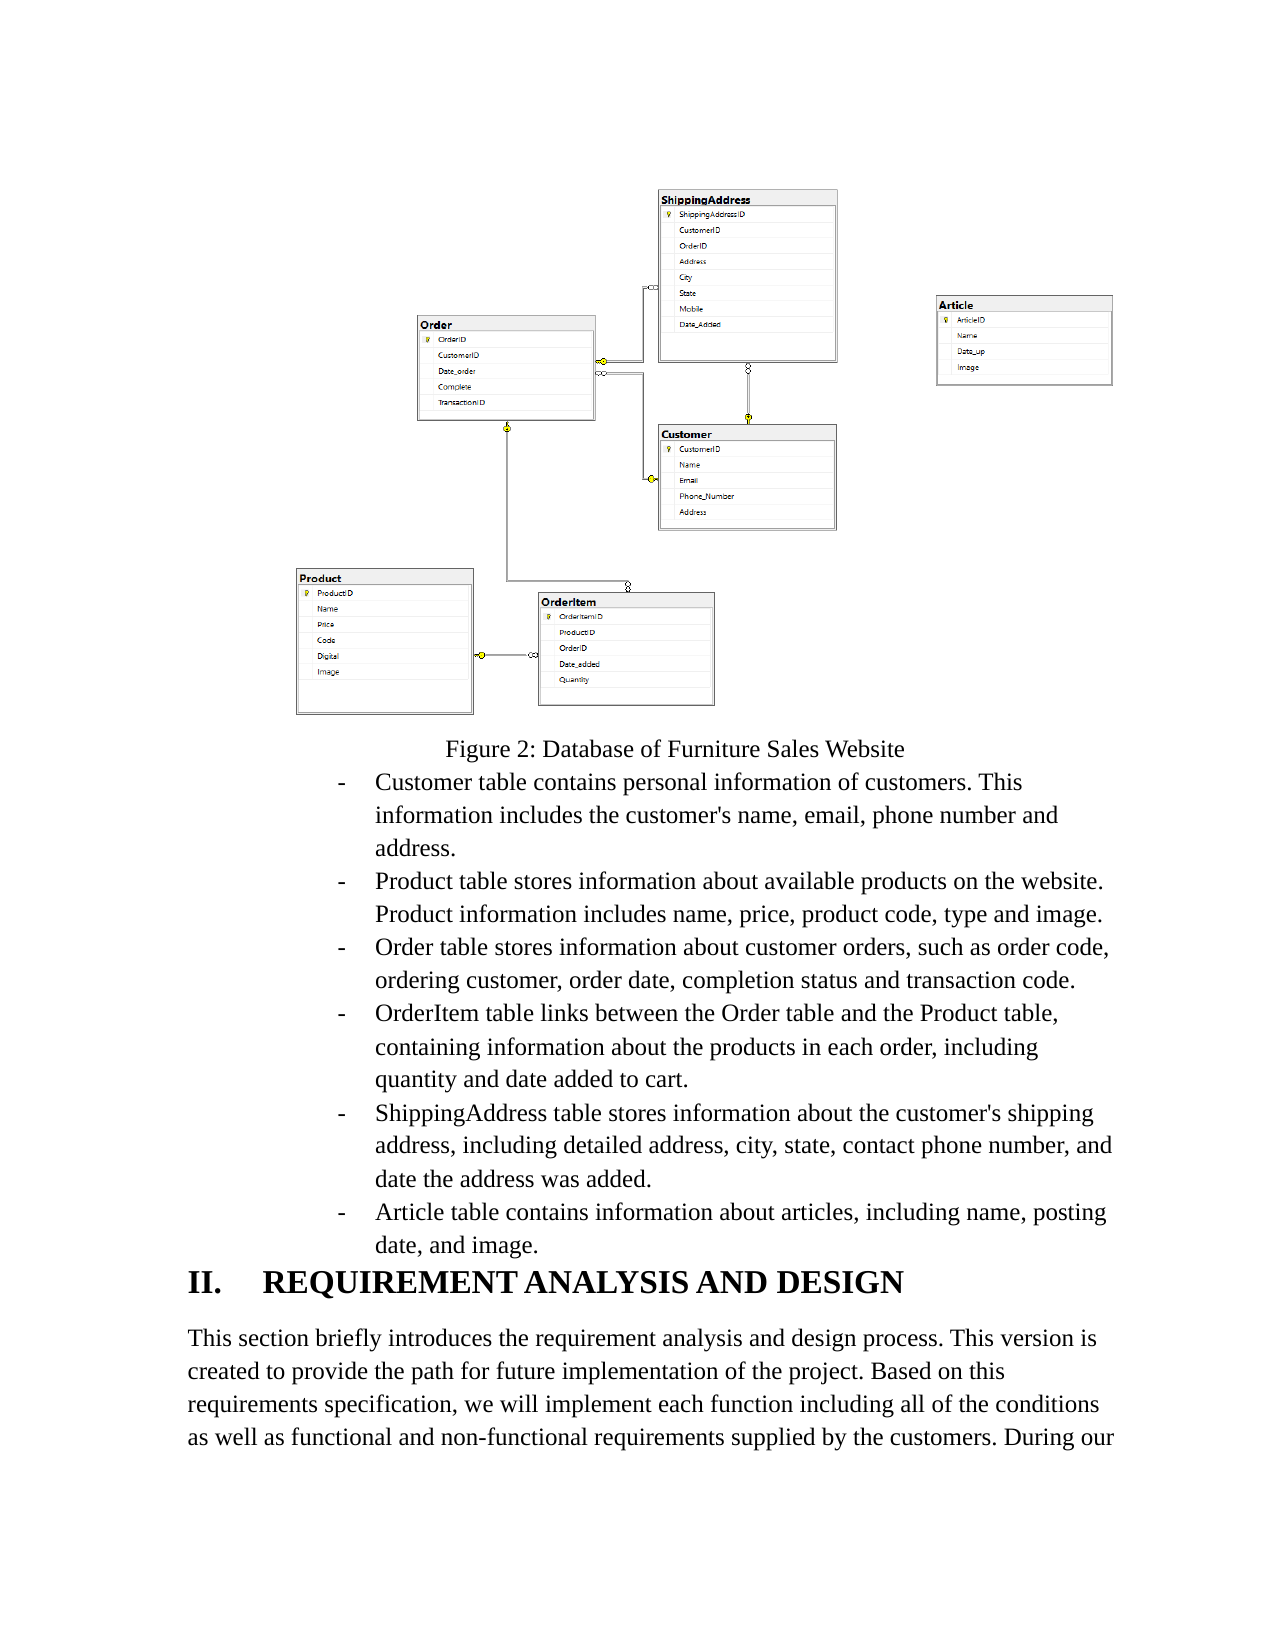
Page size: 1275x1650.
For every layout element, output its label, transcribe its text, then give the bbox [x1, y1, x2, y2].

list Order table stores information about customer orders, such as order code, ordering customer, order date, completion status and transaction code. [337, 932, 1125, 994]
list Article table contains information about articles, including name, posting date, and image. [337, 1197, 1125, 1258]
picture [225, 150, 1171, 730]
list OrderItem table links between the Order table and the Product table, containing information about the products in each order, including quantity and date added to cart. [337, 998, 1125, 1093]
list REQUIREMENT ANALYSIS AND DESIGN [187, 1263, 1125, 1301]
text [187, 1323, 1125, 1451]
list Product table stores information about available products on the website. Product information includes name, price, product code, type and image. [337, 866, 1125, 928]
list Customer table contains personal information of customers. This information includes the customer's name, email, phone number and address. [337, 767, 1125, 862]
list ShippingAddress table stores information about the customer's shipping address, including detailed address, city, state, contact phone number, and date the address was added. [337, 1098, 1125, 1192]
list Figure 2: Database of Furniture Sales Website [225, 734, 1125, 763]
